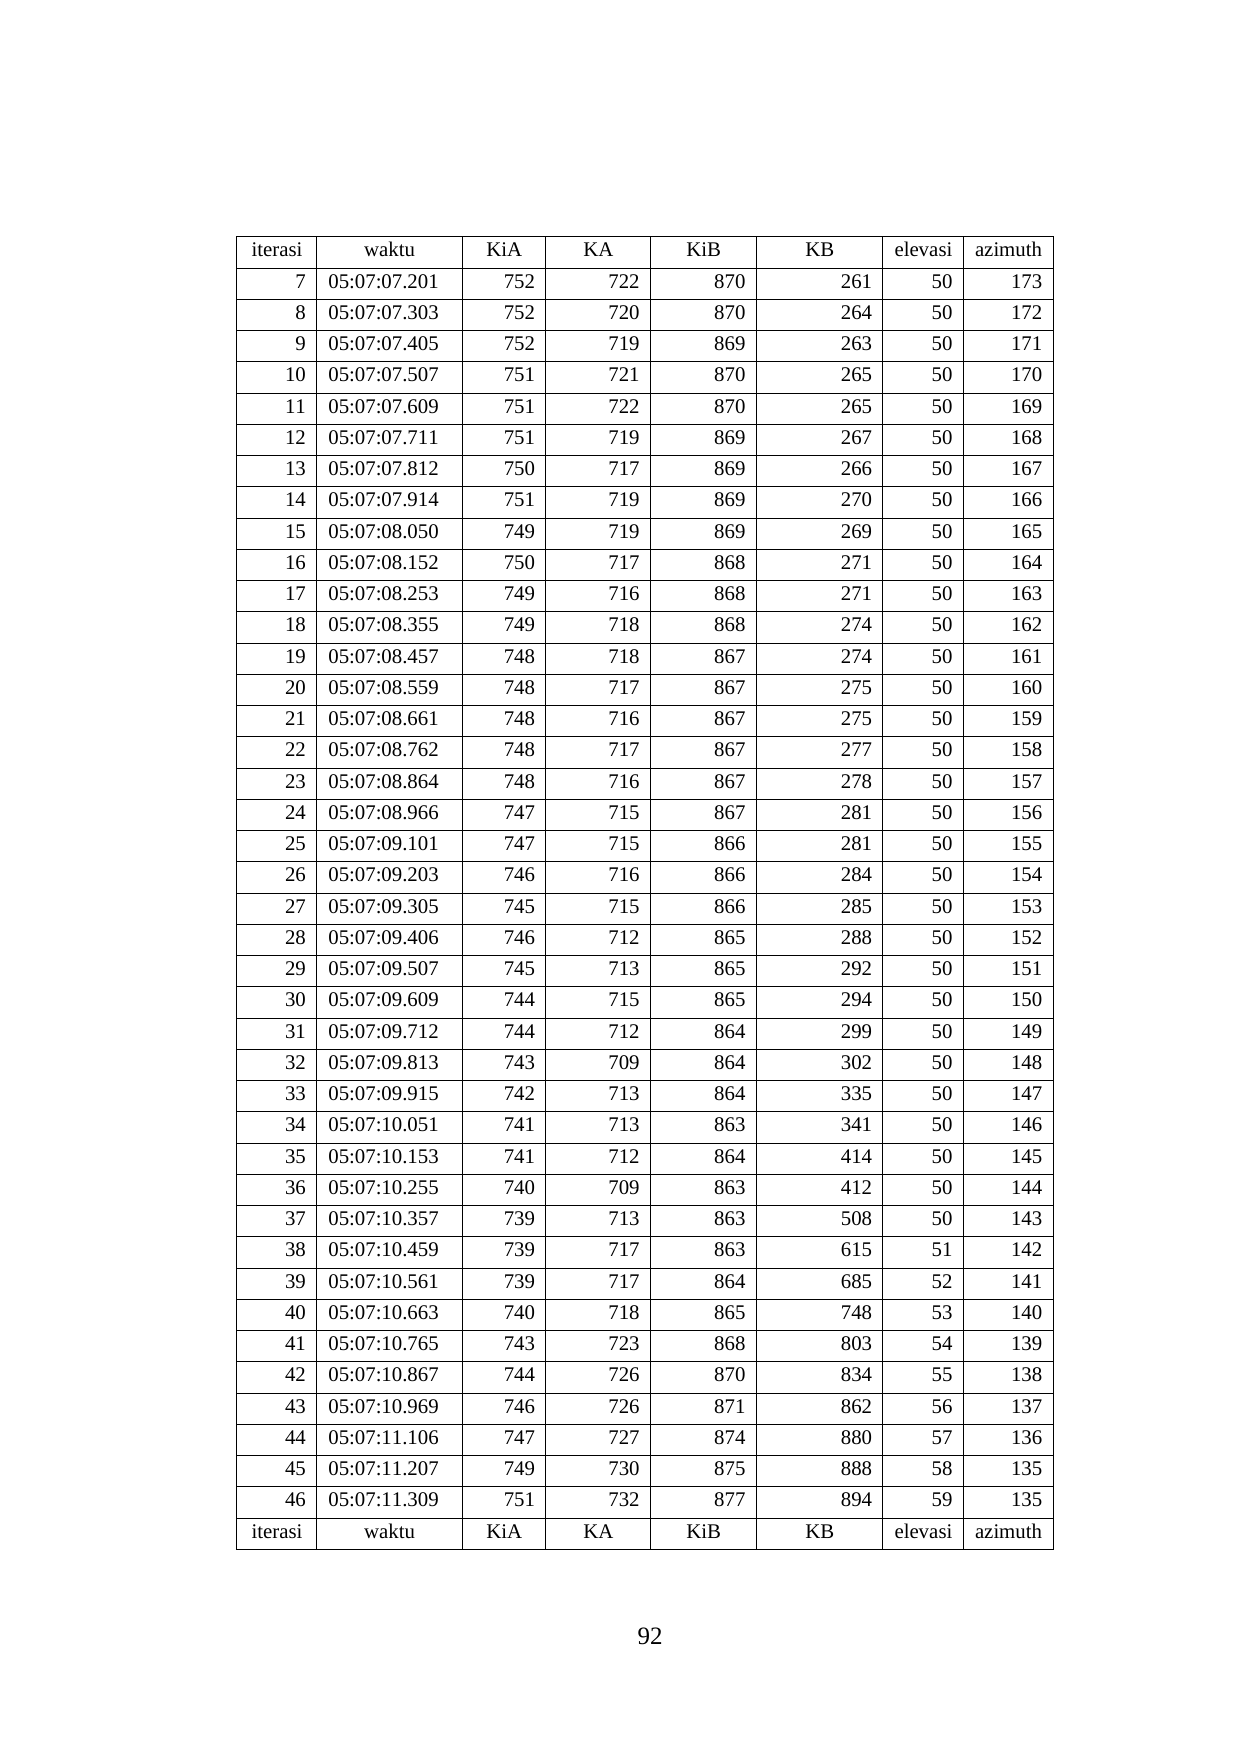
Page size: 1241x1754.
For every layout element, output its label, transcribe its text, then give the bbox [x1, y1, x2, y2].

table_cell iterasi [237, 1519, 316, 1549]
table_cell 747 [463, 800, 545, 830]
table_cell 52 [883, 1269, 963, 1299]
table_cell 135 [964, 1456, 1053, 1486]
table_cell 05:07:07.507 [317, 362, 462, 392]
table_cell 412 [757, 1175, 882, 1205]
table_cell 277 [757, 737, 882, 767]
table_cell 709 [546, 1050, 650, 1080]
table_cell 05:07:07.405 [317, 331, 462, 361]
table_cell 715 [546, 894, 650, 924]
table_cell 50 [883, 831, 963, 861]
table_cell KiB [651, 237, 756, 267]
table_cell 167 [964, 456, 1053, 486]
table_cell 747 [463, 1425, 545, 1455]
table_cell 50 [883, 644, 963, 674]
table_cell 40 [237, 1300, 316, 1330]
table_cell 723 [546, 1331, 650, 1361]
table_cell 718 [546, 1300, 650, 1330]
table_cell 05:07:08.661 [317, 706, 462, 736]
table_cell 50 [883, 1050, 963, 1080]
table_cell 713 [546, 956, 650, 986]
table_cell 55 [883, 1362, 963, 1392]
table_cell 145 [964, 1144, 1053, 1174]
table_cell 05:07:09.609 [317, 987, 462, 1017]
table_cell 870 [651, 362, 756, 392]
table_cell 877 [651, 1487, 756, 1517]
table_cell 54 [883, 1331, 963, 1361]
table_cell 271 [757, 550, 882, 580]
table_cell 749 [463, 581, 545, 611]
table_cell 154 [964, 862, 1053, 892]
table_cell 166 [964, 487, 1053, 517]
table_cell 870 [651, 394, 756, 424]
table_cell 888 [757, 1456, 882, 1486]
table_cell 171 [964, 331, 1053, 361]
table_cell 50 [883, 612, 963, 642]
table_cell 748 [463, 644, 545, 674]
table_cell 148 [964, 1050, 1053, 1080]
table_cell 274 [757, 612, 882, 642]
table_cell 36 [237, 1175, 316, 1205]
table_cell 750 [463, 550, 545, 580]
table_cell 147 [964, 1081, 1053, 1111]
table_cell 39 [237, 1269, 316, 1299]
table_cell 746 [463, 925, 545, 955]
table_cell 868 [651, 612, 756, 642]
table_cell 713 [546, 1081, 650, 1111]
table_cell 05:07:08.253 [317, 581, 462, 611]
table_cell 712 [546, 1144, 650, 1174]
table_cell 05:07:10.663 [317, 1300, 462, 1330]
table_cell 05:07:09.406 [317, 925, 462, 955]
table_cell 869 [651, 519, 756, 549]
table_cell 341 [757, 1112, 882, 1142]
table_cell 26 [237, 862, 316, 892]
table_cell 50 [883, 894, 963, 924]
table_cell 05:07:07.812 [317, 456, 462, 486]
table_cell 42 [237, 1362, 316, 1392]
table_cell 12 [237, 425, 316, 455]
table_cell 834 [757, 1362, 882, 1392]
table_cell 717 [546, 550, 650, 580]
table_cell 19 [237, 644, 316, 674]
table_cell 749 [463, 519, 545, 549]
table_cell 05:07:08.457 [317, 644, 462, 674]
table_cell 749 [463, 612, 545, 642]
table_cell 748 [757, 1300, 882, 1330]
table_cell 32 [237, 1050, 316, 1080]
table_cell 750 [463, 456, 545, 486]
table_cell 50 [883, 1019, 963, 1049]
table_cell 56 [883, 1394, 963, 1424]
table_cell 745 [463, 894, 545, 924]
table_cell 43 [237, 1394, 316, 1424]
table_cell 161 [964, 644, 1053, 674]
table_cell 137 [964, 1394, 1053, 1424]
table_cell 752 [463, 331, 545, 361]
table_cell 57 [883, 1425, 963, 1455]
table_cell 717 [546, 1269, 650, 1299]
table_cell 05:07:09.813 [317, 1050, 462, 1080]
table_cell 867 [651, 675, 756, 705]
table_cell 875 [651, 1456, 756, 1486]
table_cell 726 [546, 1362, 650, 1392]
table_cell 870 [651, 269, 756, 299]
table_cell KiA [463, 1519, 545, 1549]
table_cell 874 [651, 1425, 756, 1455]
table_cell 05:07:08.355 [317, 612, 462, 642]
table_cell 58 [883, 1456, 963, 1486]
table_cell 867 [651, 644, 756, 674]
table_cell 865 [651, 925, 756, 955]
table_cell 50 [883, 425, 963, 455]
table_cell 294 [757, 987, 882, 1017]
table_cell 05:07:10.765 [317, 1331, 462, 1361]
table_cell 50 [883, 800, 963, 830]
table_cell 05:07:08.152 [317, 550, 462, 580]
table_cell 743 [463, 1331, 545, 1361]
table_cell 169 [964, 394, 1053, 424]
table_cell 863 [651, 1237, 756, 1267]
table_cell 44 [237, 1425, 316, 1455]
table_cell 267 [757, 425, 882, 455]
table_cell 158 [964, 737, 1053, 767]
table_cell azimuth [964, 237, 1053, 267]
table_cell 739 [463, 1269, 545, 1299]
table_cell 868 [651, 581, 756, 611]
table_cell 05:07:08.559 [317, 675, 462, 705]
table_cell 748 [463, 737, 545, 767]
table_cell 30 [237, 987, 316, 1017]
table_cell 868 [651, 550, 756, 580]
table_cell 867 [651, 769, 756, 799]
table_cell 615 [757, 1237, 882, 1267]
table_cell 288 [757, 925, 882, 955]
table_cell 743 [463, 1050, 545, 1080]
table_cell 716 [546, 581, 650, 611]
table_cell 50 [883, 675, 963, 705]
table_cell 20 [237, 675, 316, 705]
table_cell 752 [463, 300, 545, 330]
table_cell 28 [237, 925, 316, 955]
table_cell 05:07:09.305 [317, 894, 462, 924]
table_cell 269 [757, 519, 882, 549]
table_cell 864 [651, 1050, 756, 1080]
table_cell 146 [964, 1112, 1053, 1142]
table_cell 152 [964, 925, 1053, 955]
table_cell KB [757, 237, 882, 267]
table_cell 871 [651, 1394, 756, 1424]
table_cell 281 [757, 800, 882, 830]
table_cell 33 [237, 1081, 316, 1111]
table_cell 867 [651, 737, 756, 767]
table_cell 05:07:09.101 [317, 831, 462, 861]
table_cell 140 [964, 1300, 1053, 1330]
table_cell 740 [463, 1300, 545, 1330]
table_cell 866 [651, 862, 756, 892]
table_cell 05:07:07.914 [317, 487, 462, 517]
table_cell 50 [883, 456, 963, 486]
table_cell 274 [757, 644, 882, 674]
table_cell 803 [757, 1331, 882, 1361]
table_cell 50 [883, 862, 963, 892]
table_cell KiB [651, 1519, 756, 1549]
table_cell 160 [964, 675, 1053, 705]
table_cell 508 [757, 1206, 882, 1236]
table_cell 740 [463, 1175, 545, 1205]
table_cell 05:07:08.864 [317, 769, 462, 799]
table_cell 865 [651, 1300, 756, 1330]
table_cell 263 [757, 331, 882, 361]
table_cell 864 [651, 1144, 756, 1174]
table_cell 05:07:08.050 [317, 519, 462, 549]
table_cell 149 [964, 1019, 1053, 1049]
table_cell 05:07:10.051 [317, 1112, 462, 1142]
table_cell 143 [964, 1206, 1053, 1236]
table_cell 722 [546, 269, 650, 299]
table_cell 05:07:07.609 [317, 394, 462, 424]
table_cell 05:07:08.762 [317, 737, 462, 767]
table_cell waktu [317, 1519, 462, 1549]
table_cell 05:07:09.507 [317, 956, 462, 986]
table_cell 265 [757, 362, 882, 392]
table_cell 11 [237, 394, 316, 424]
table_cell 50 [883, 269, 963, 299]
table_cell 27 [237, 894, 316, 924]
table_cell 719 [546, 519, 650, 549]
table_cell 880 [757, 1425, 882, 1455]
table_cell 05:07:10.561 [317, 1269, 462, 1299]
table_cell 720 [546, 300, 650, 330]
table_cell 747 [463, 831, 545, 861]
table_cell 37 [237, 1206, 316, 1236]
table_cell 270 [757, 487, 882, 517]
table_cell 865 [651, 987, 756, 1017]
table_cell 8 [237, 300, 316, 330]
table_cell 05:07:11.106 [317, 1425, 462, 1455]
table_cell 22 [237, 737, 316, 767]
table_cell 722 [546, 394, 650, 424]
table_cell 10 [237, 362, 316, 392]
table_cell 732 [546, 1487, 650, 1517]
table_cell 41 [237, 1331, 316, 1361]
table_cell 172 [964, 300, 1053, 330]
table_cell 275 [757, 706, 882, 736]
table_cell 31 [237, 1019, 316, 1049]
table_cell 59 [883, 1487, 963, 1517]
table_cell 165 [964, 519, 1053, 549]
table_cell 275 [757, 675, 882, 705]
table_cell 718 [546, 612, 650, 642]
table_cell 869 [651, 456, 756, 486]
table_cell 173 [964, 269, 1053, 299]
table_cell 284 [757, 862, 882, 892]
table_cell 05:07:08.966 [317, 800, 462, 830]
table_cell 38 [237, 1237, 316, 1267]
table_cell 05:07:10.357 [317, 1206, 462, 1236]
table_cell 50 [883, 550, 963, 580]
table_cell 742 [463, 1081, 545, 1111]
table_cell 141 [964, 1269, 1053, 1299]
table_cell 50 [883, 956, 963, 986]
table_cell elevasi [883, 237, 963, 267]
table_cell 746 [463, 862, 545, 892]
table_cell 151 [964, 956, 1053, 986]
table_cell 685 [757, 1269, 882, 1299]
table_cell 278 [757, 769, 882, 799]
table_cell azimuth [964, 1519, 1053, 1549]
table_cell 29 [237, 956, 316, 986]
table_cell 715 [546, 987, 650, 1017]
table_cell 155 [964, 831, 1053, 861]
table_cell 50 [883, 519, 963, 549]
table_cell 719 [546, 331, 650, 361]
table_cell 150 [964, 987, 1053, 1017]
table_cell 894 [757, 1487, 882, 1517]
table_cell 717 [546, 456, 650, 486]
table_cell 53 [883, 1300, 963, 1330]
table_cell 866 [651, 894, 756, 924]
table_cell 867 [651, 800, 756, 830]
table_cell 24 [237, 800, 316, 830]
table_cell 138 [964, 1362, 1053, 1392]
table_cell 713 [546, 1206, 650, 1236]
table_cell 05:07:09.712 [317, 1019, 462, 1049]
table_cell 05:07:09.915 [317, 1081, 462, 1111]
table_cell 869 [651, 487, 756, 517]
table_cell 716 [546, 769, 650, 799]
table_cell 709 [546, 1175, 650, 1205]
table_cell 751 [463, 425, 545, 455]
table_cell 716 [546, 862, 650, 892]
table_cell 164 [964, 550, 1053, 580]
table_cell 50 [883, 331, 963, 361]
table_cell 748 [463, 706, 545, 736]
table_cell 865 [651, 956, 756, 986]
table_cell 14 [237, 487, 316, 517]
table_cell 741 [463, 1144, 545, 1174]
table_cell 717 [546, 675, 650, 705]
table_cell 17 [237, 581, 316, 611]
table_cell 05:07:10.969 [317, 1394, 462, 1424]
table_cell 863 [651, 1112, 756, 1142]
table_cell 744 [463, 1019, 545, 1049]
table_cell 868 [651, 1331, 756, 1361]
table_cell 135 [964, 1487, 1053, 1517]
table_cell 35 [237, 1144, 316, 1174]
table_cell 05:07:09.203 [317, 862, 462, 892]
table_cell 414 [757, 1144, 882, 1174]
table_cell 50 [883, 581, 963, 611]
table_cell 717 [546, 737, 650, 767]
table_cell 156 [964, 800, 1053, 830]
table_cell 715 [546, 831, 650, 861]
table_cell 05:07:07.711 [317, 425, 462, 455]
table_cell 712 [546, 925, 650, 955]
table_cell 712 [546, 1019, 650, 1049]
table_cell 168 [964, 425, 1053, 455]
table_cell 25 [237, 831, 316, 861]
table_cell 05:07:07.303 [317, 300, 462, 330]
table_cell 866 [651, 831, 756, 861]
table_cell 748 [463, 675, 545, 705]
table_cell 50 [883, 487, 963, 517]
table_cell 869 [651, 331, 756, 361]
table_cell 50 [883, 1081, 963, 1111]
table_cell 23 [237, 769, 316, 799]
table_cell 863 [651, 1206, 756, 1236]
table_cell elevasi [883, 1519, 963, 1549]
table_cell 739 [463, 1237, 545, 1267]
table_cell 45 [237, 1456, 316, 1486]
table_cell 50 [883, 300, 963, 330]
table_cell 50 [883, 987, 963, 1017]
table_cell 716 [546, 706, 650, 736]
table_cell 9 [237, 331, 316, 361]
table_cell 739 [463, 1206, 545, 1236]
table_cell 159 [964, 706, 1053, 736]
table_cell 50 [883, 769, 963, 799]
table_cell 46 [237, 1487, 316, 1517]
table_cell 751 [463, 362, 545, 392]
table_cell 302 [757, 1050, 882, 1080]
table_cell 870 [651, 300, 756, 330]
table_cell 867 [651, 706, 756, 736]
table_cell 864 [651, 1081, 756, 1111]
table_cell 751 [463, 487, 545, 517]
table_cell 162 [964, 612, 1053, 642]
table_cell 50 [883, 925, 963, 955]
table_cell KA [546, 237, 650, 267]
table_cell 163 [964, 581, 1053, 611]
table_cell 721 [546, 362, 650, 392]
table_cell 751 [463, 394, 545, 424]
table_cell KiA [463, 237, 545, 267]
table_cell 50 [883, 737, 963, 767]
table_cell 05:07:11.309 [317, 1487, 462, 1517]
table_cell 281 [757, 831, 882, 861]
table_cell 335 [757, 1081, 882, 1111]
table_cell 265 [757, 394, 882, 424]
table_cell 50 [883, 394, 963, 424]
table_cell 744 [463, 987, 545, 1017]
table_cell 863 [651, 1175, 756, 1205]
table_cell 50 [883, 1206, 963, 1236]
table_cell 136 [964, 1425, 1053, 1455]
table_cell 271 [757, 581, 882, 611]
table_cell 170 [964, 362, 1053, 392]
table_cell 05:07:10.867 [317, 1362, 462, 1392]
table_cell 752 [463, 269, 545, 299]
table_cell 142 [964, 1237, 1053, 1267]
table_cell 748 [463, 769, 545, 799]
table_cell 719 [546, 425, 650, 455]
table_cell 718 [546, 644, 650, 674]
table_cell 719 [546, 487, 650, 517]
table_cell 05:07:10.459 [317, 1237, 462, 1267]
table_cell 21 [237, 706, 316, 736]
table_cell 862 [757, 1394, 882, 1424]
table_cell 18 [237, 612, 316, 642]
table_cell 16 [237, 550, 316, 580]
table_cell 870 [651, 1362, 756, 1392]
table_cell 50 [883, 1112, 963, 1142]
table_cell 05:07:10.153 [317, 1144, 462, 1174]
table_cell 751 [463, 1487, 545, 1517]
table_cell 153 [964, 894, 1053, 924]
table_cell 864 [651, 1019, 756, 1049]
table_cell 749 [463, 1456, 545, 1486]
table_cell 292 [757, 956, 882, 986]
table_cell 7 [237, 269, 316, 299]
table_cell 717 [546, 1237, 650, 1267]
table_cell 713 [546, 1112, 650, 1142]
table_cell 741 [463, 1112, 545, 1142]
table_cell 05:07:10.255 [317, 1175, 462, 1205]
table_cell 730 [546, 1456, 650, 1486]
table_cell 264 [757, 300, 882, 330]
table_cell 285 [757, 894, 882, 924]
table_cell 50 [883, 706, 963, 736]
table_cell KA [546, 1519, 650, 1549]
table_cell 727 [546, 1425, 650, 1455]
table_cell 05:07:11.207 [317, 1456, 462, 1486]
table_cell KB [757, 1519, 882, 1549]
table_cell waktu [317, 237, 462, 267]
table_cell 266 [757, 456, 882, 486]
table_cell 864 [651, 1269, 756, 1299]
table_cell 50 [883, 362, 963, 392]
table_cell iterasi [237, 237, 316, 267]
table_cell 299 [757, 1019, 882, 1049]
table_cell 50 [883, 1144, 963, 1174]
table_cell 50 [883, 1175, 963, 1205]
table_cell 744 [463, 1362, 545, 1392]
table_cell 34 [237, 1112, 316, 1142]
table_cell 261 [757, 269, 882, 299]
table_cell 15 [237, 519, 316, 549]
table_cell 726 [546, 1394, 650, 1424]
table_cell 13 [237, 456, 316, 486]
table_cell 746 [463, 1394, 545, 1424]
table_cell 869 [651, 425, 756, 455]
table_cell 51 [883, 1237, 963, 1267]
table_cell 144 [964, 1175, 1053, 1205]
table_cell 139 [964, 1331, 1053, 1361]
table_cell 05:07:07.201 [317, 269, 462, 299]
table_cell 715 [546, 800, 650, 830]
table_cell 157 [964, 769, 1053, 799]
table_cell 745 [463, 956, 545, 986]
